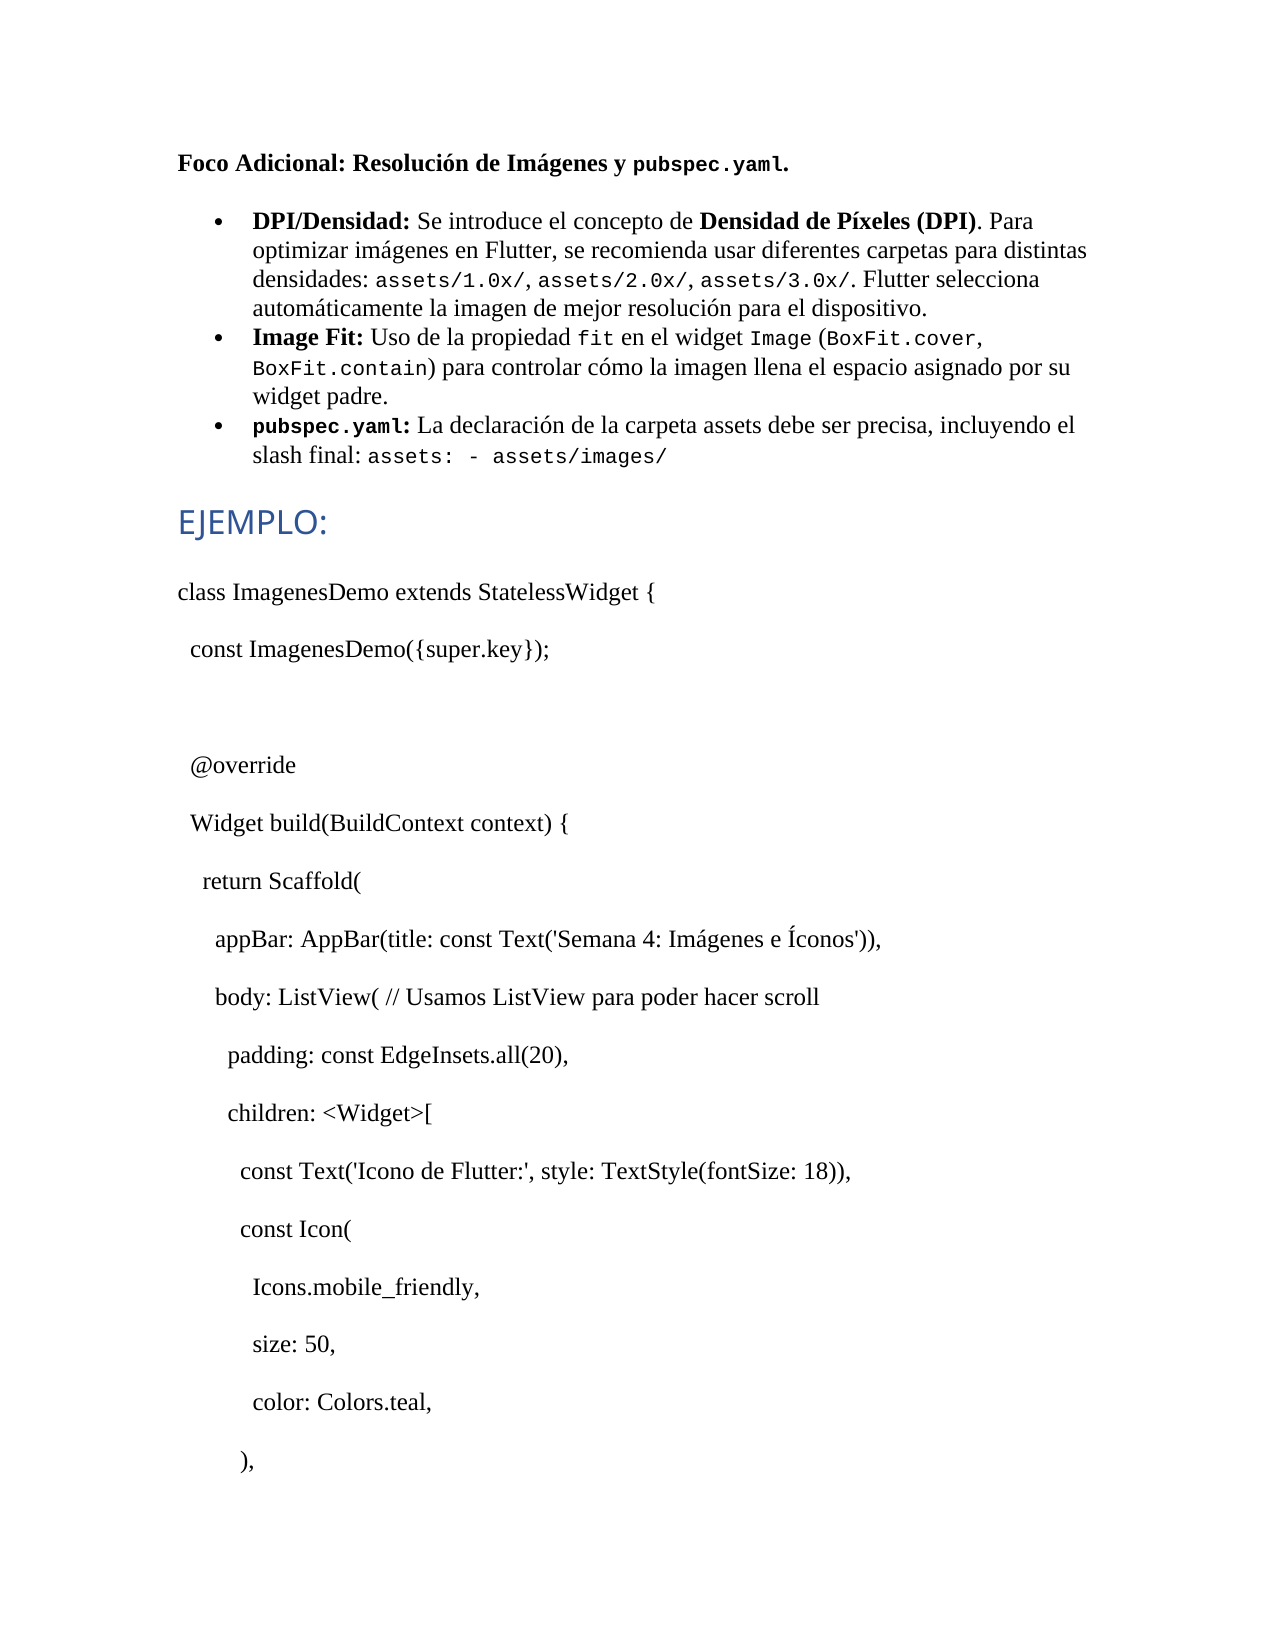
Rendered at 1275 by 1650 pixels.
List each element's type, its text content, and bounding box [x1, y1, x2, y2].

subtitle EJEMPLO: [177, 498, 1098, 544]
text const ImagenesDemo({super.key}); [177, 634, 1098, 663]
text body: ListView( // Usamos ListView para poder hacer scroll [177, 982, 1098, 1011]
list pubspec.yaml: La declaración de la carpeta assets debe ser precisa, incluyendo el slash final: assets: - assets/images/ [215, 410, 1098, 469]
text size: 50, [177, 1329, 1098, 1358]
text Widget build(BuildContext context) { [177, 808, 1098, 837]
text class ImagenesDemo extends StatelessWidget { [177, 577, 1098, 605]
list DPI/Densidad: Se introduce el concepto de Densidad de Píxeles (DPI). Para optimizar imágenes en Flutter, se recomienda usar diferentes carpetas para distintas densidades: assets/1.0x/, assets/2.0x/, assets/3.0x/. Flutter selecciona automáticamente la imagen de mejor resolución para el dispositivo. [215, 206, 1098, 322]
text padding: const EdgeInsets.all(20), [177, 1040, 1098, 1069]
text ), [177, 1445, 1098, 1474]
text Icons.mobile_friendly, [177, 1272, 1098, 1300]
list Image Fit: Uso de la propiedad fit en el widget Image (BoxFit.cover, BoxFit.contain) para controlar cómo la imagen llena el espacio asignado por su widget padre. [215, 322, 1098, 410]
text children: <Widget>[ [177, 1098, 1098, 1127]
text const Text('Icono de Flutter:', style: TextStyle(fontSize: 18)), [177, 1156, 1098, 1184]
text color: Colors.teal, [177, 1387, 1098, 1416]
text return Scaffold( [177, 866, 1098, 895]
text const Icon( [177, 1214, 1098, 1242]
text @override [177, 750, 1098, 779]
text appBar: AppBar(title: const Text('Semana 4: Imágenes e Íconos')), [177, 924, 1098, 953]
text Foco Adicional: Resolución de Imágenes y pubspec.yaml. [177, 148, 1098, 177]
